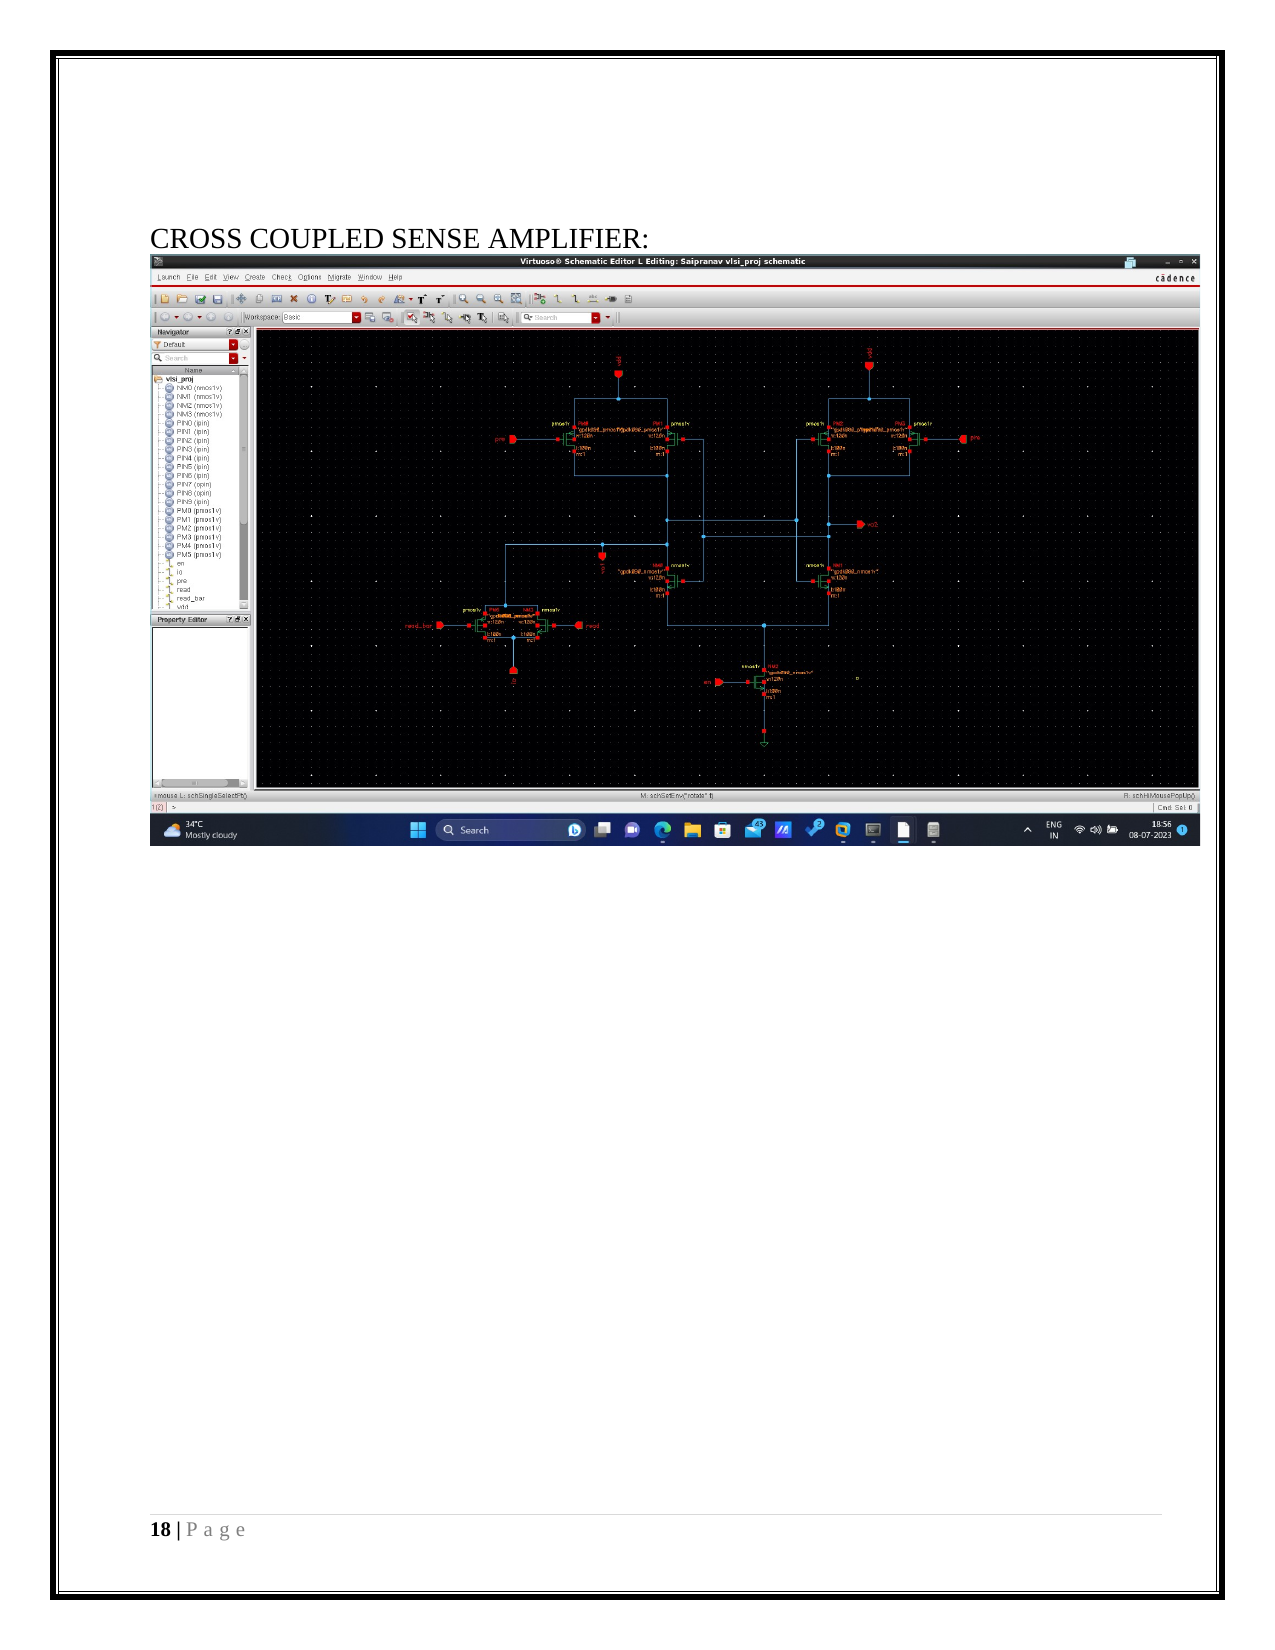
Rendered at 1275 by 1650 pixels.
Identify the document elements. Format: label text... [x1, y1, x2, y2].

text CROSS COUPLED SENSE AMPLIFIER: [150, 221, 1162, 254]
picture [150, 254, 1200, 846]
